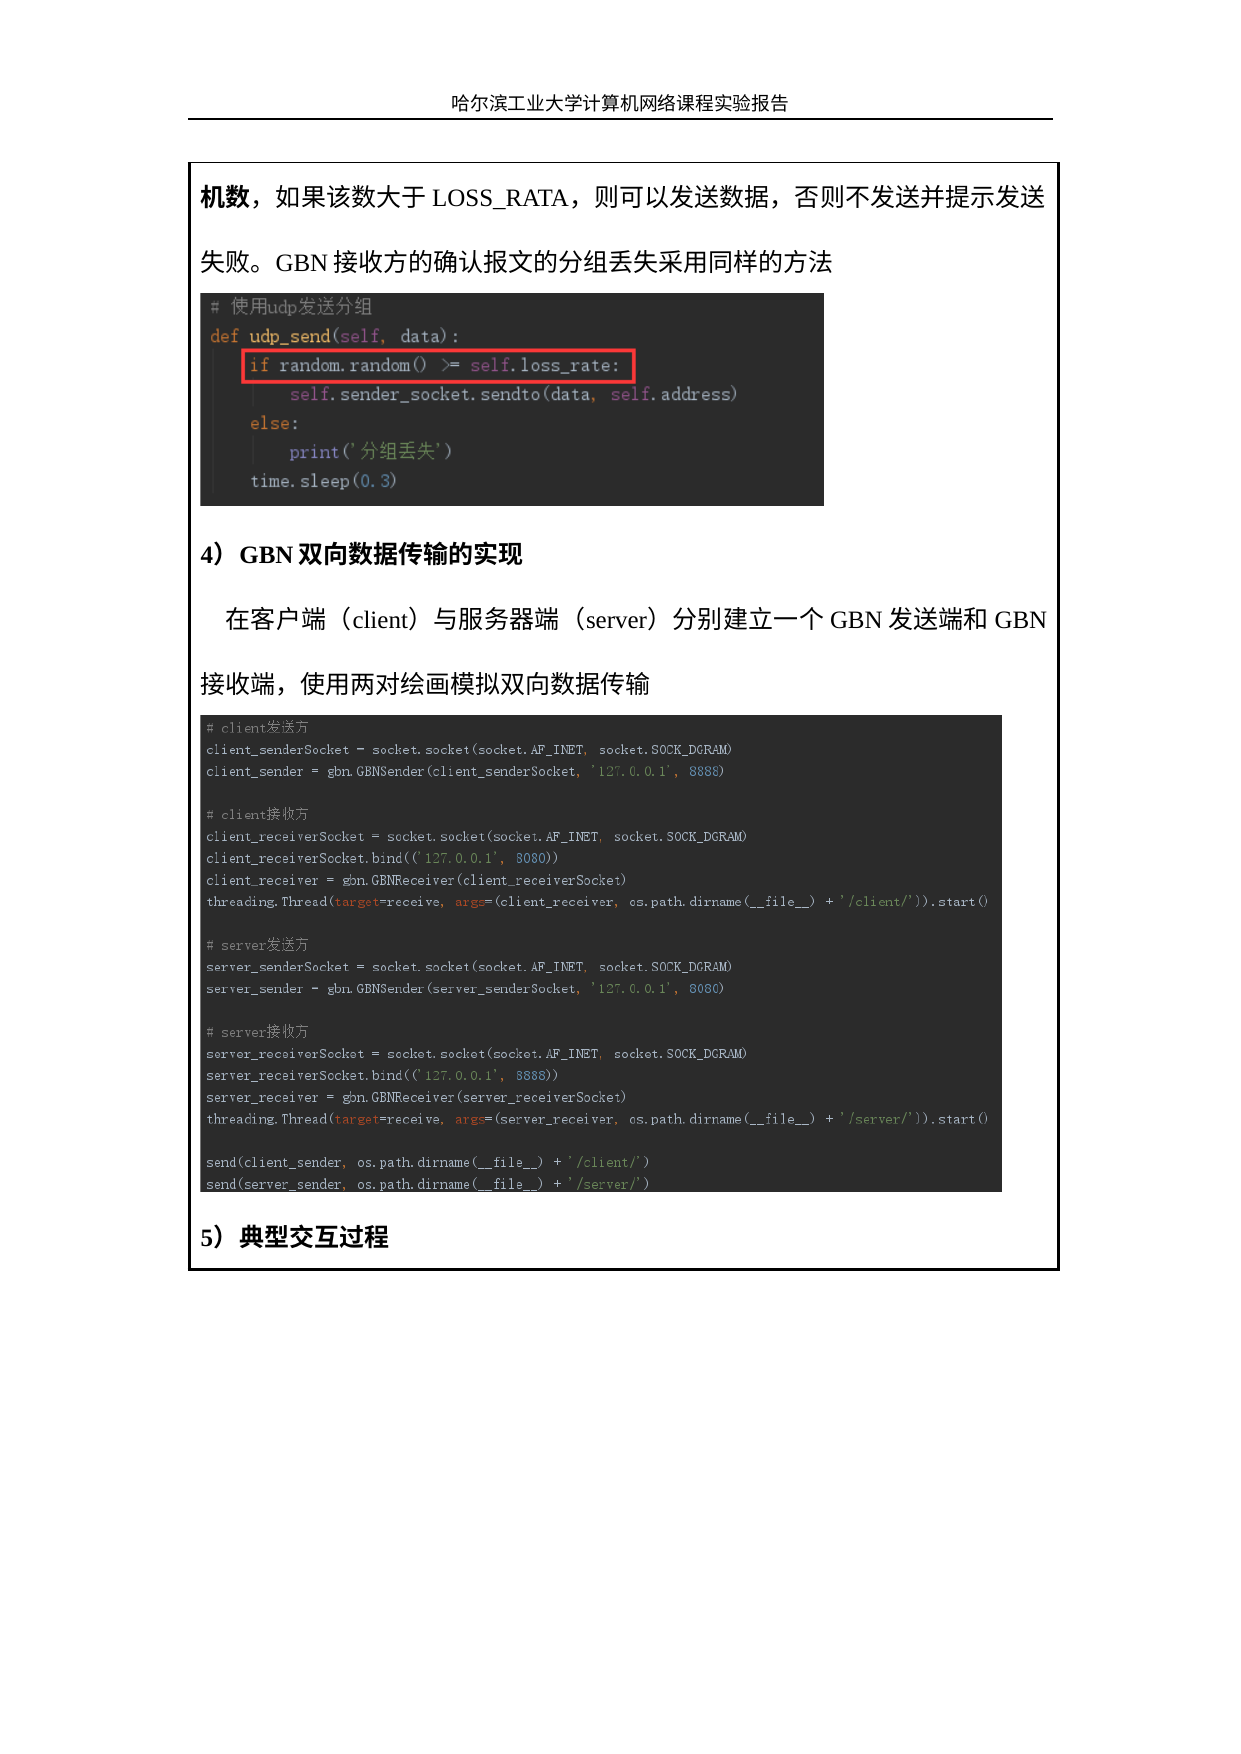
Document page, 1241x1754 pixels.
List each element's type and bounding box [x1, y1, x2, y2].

picture [200, 715, 1002, 1192]
table_cell [191, 163, 1057, 1268]
picture [200, 293, 824, 506]
